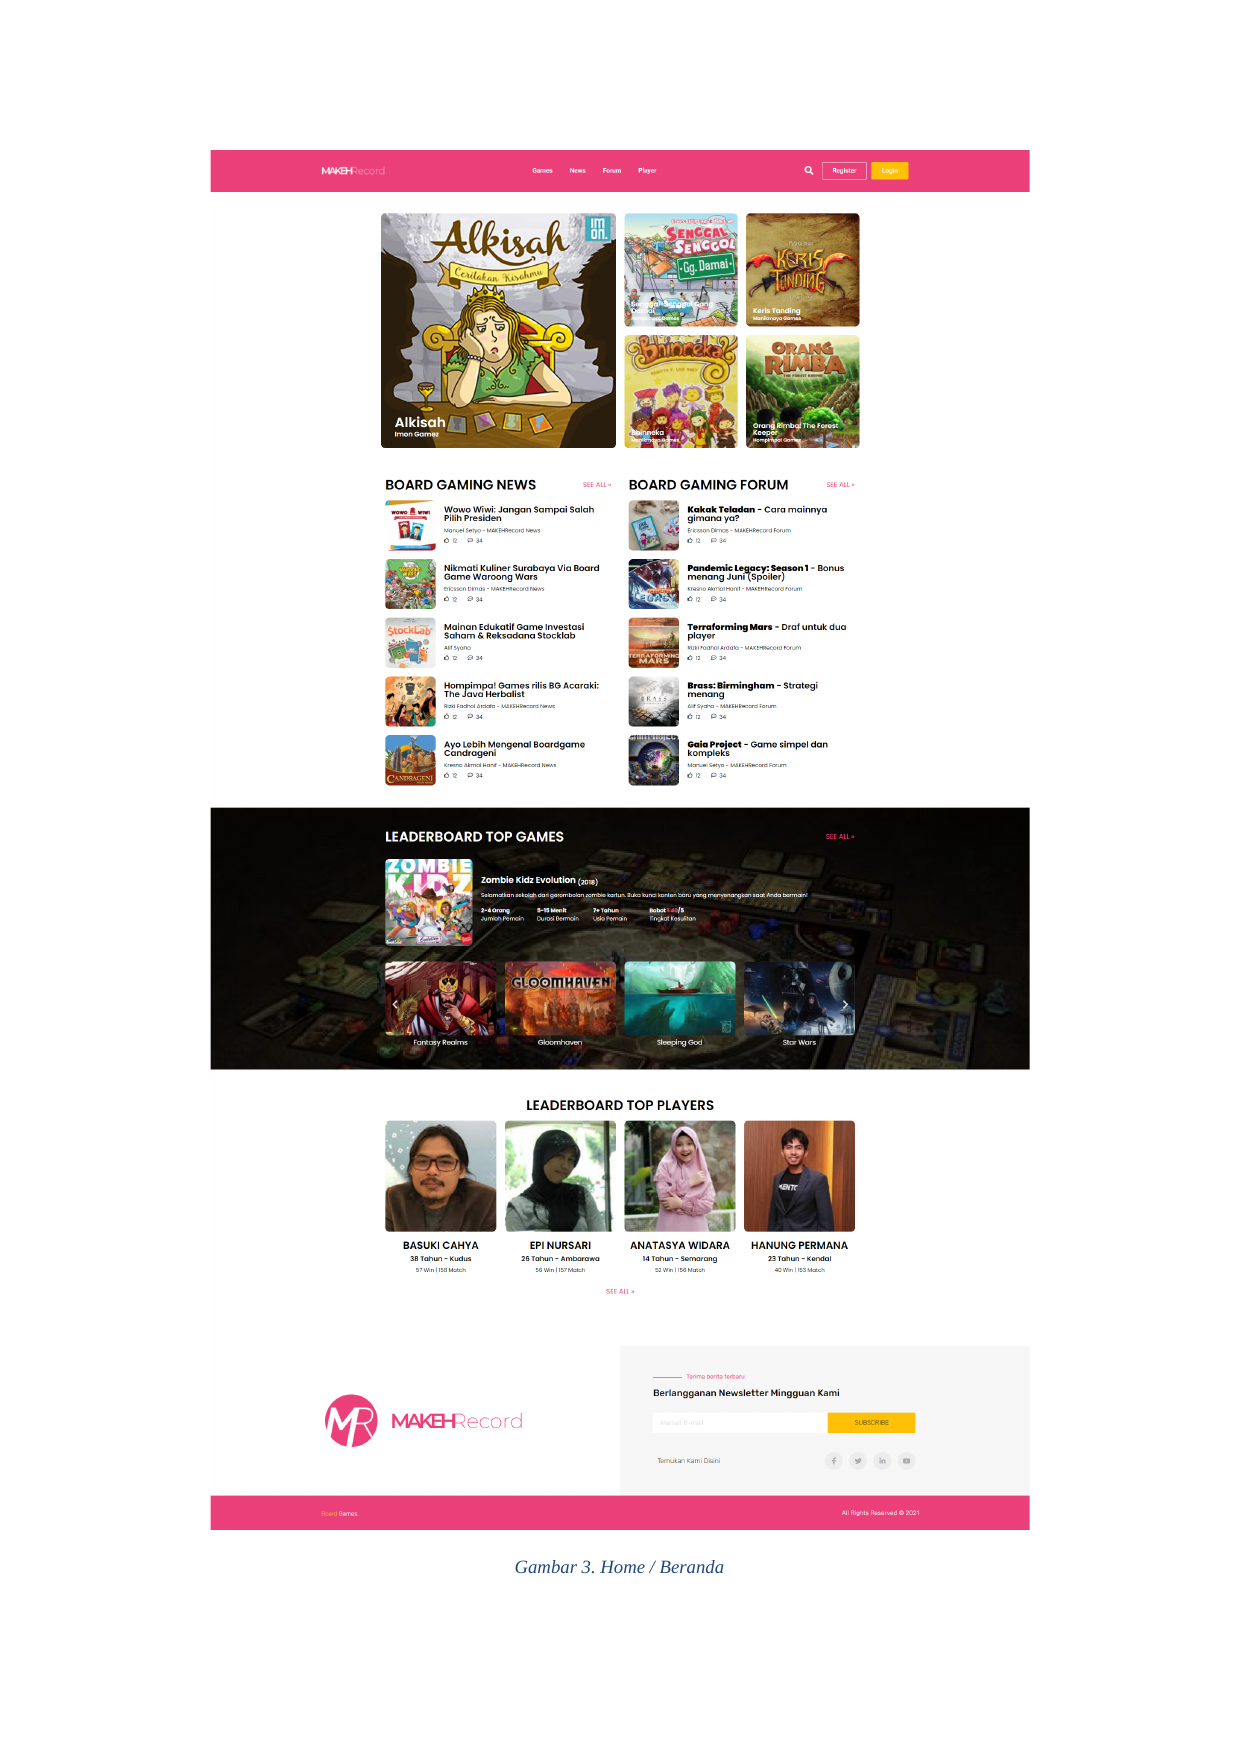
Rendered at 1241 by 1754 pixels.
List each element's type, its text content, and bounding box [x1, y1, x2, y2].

picture [210, 150, 1030, 1530]
